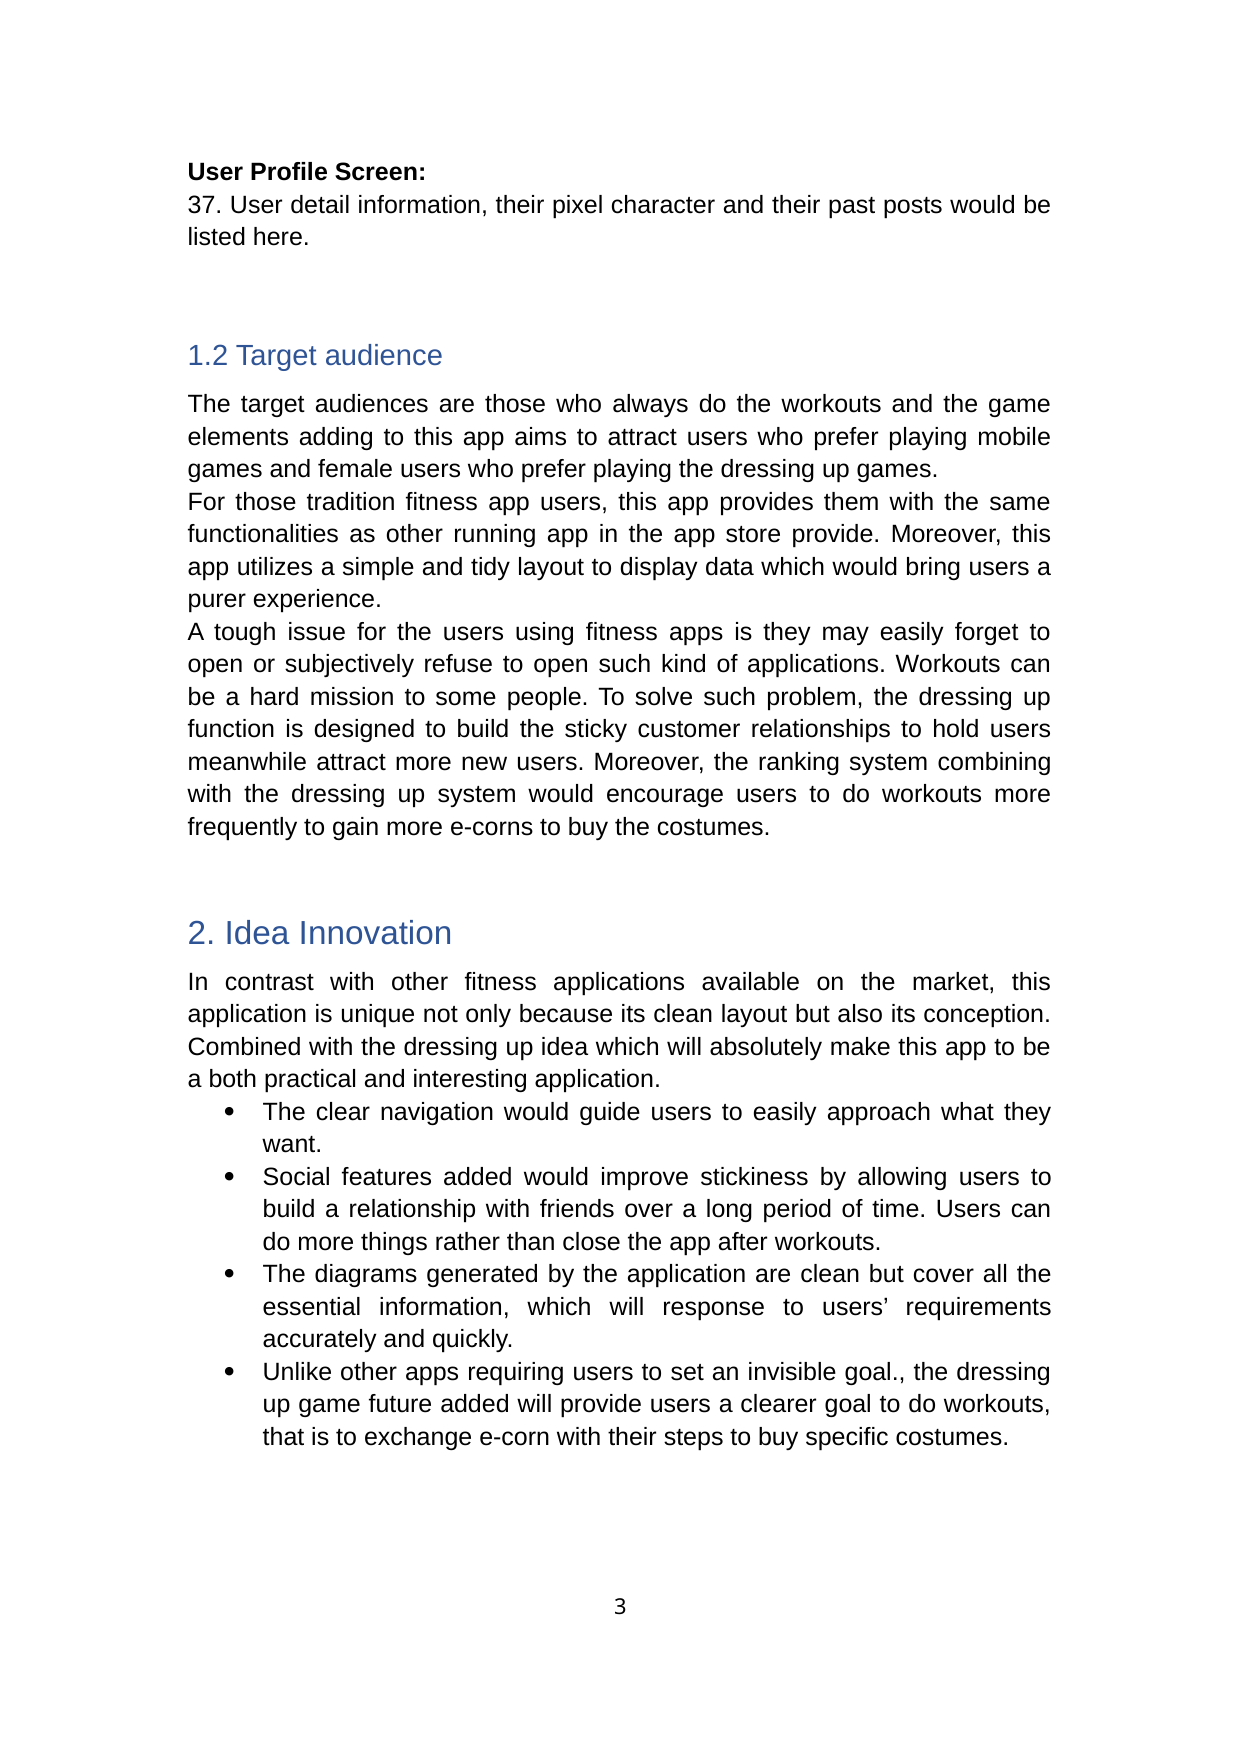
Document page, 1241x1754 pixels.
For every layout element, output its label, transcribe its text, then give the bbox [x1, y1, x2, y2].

text User Profile Screen: [187, 156, 1053, 188]
list Unlike other apps requiring users to set an invisible goal., the dressing up game future added will provide users a clearer goal to do workouts, that is to exchange e-corn with their steps to buy specific costumes. [225, 1355, 1053, 1452]
subtitle 2. Idea Innovation [187, 900, 1053, 965]
text The target audiences are those who always do the workouts and the game elements adding to this app aims to attract users who prefer playing mobile games and female users who prefer playing the dressing up games. [187, 387, 1053, 485]
list The diagrams generated by the application are clean but cover all the essential information, which will response to users’ requirements accurately and quickly. [225, 1257, 1053, 1355]
list Social features added would improve stickiness by allowing users to build a relationship with friends over a long period of time. Users can do more things rather than close the app after workouts. [225, 1160, 1053, 1257]
text For those tradition fitness app users, this app provides them with the same functionalities as other running app in the app store provide. Moreover, this app utilizes a simple and tidy layout to display data which would bring users a purer experience. [187, 485, 1053, 615]
text 37. User detail information, their pixel character and their past posts would be listed here. [187, 188, 1053, 253]
subtitle 1.2 Target audience [187, 322, 1053, 387]
list The clear navigation would guide users to easily approach what they want. [225, 1095, 1053, 1160]
text A tough issue for the users using fitness apps is they may easily forget to open or subjectively refuse to open such kind of applications. Workouts can be a hard mission to some people. To solve such problem, the dressing up function is designed to build the sticky customer relationships to hold users meanwhile attract more new users. Moreover, the ranking system combining with the dressing up system would encourage users to do workouts more frequently to gain more e-corns to buy the costumes. [187, 615, 1053, 842]
text In contrast with other fitness applications available on the market, this application is unique not only because its clean layout but also its conception. Combined with the dressing up idea which will absolutely make this app to be a both practical and interesting application. [187, 965, 1053, 1095]
